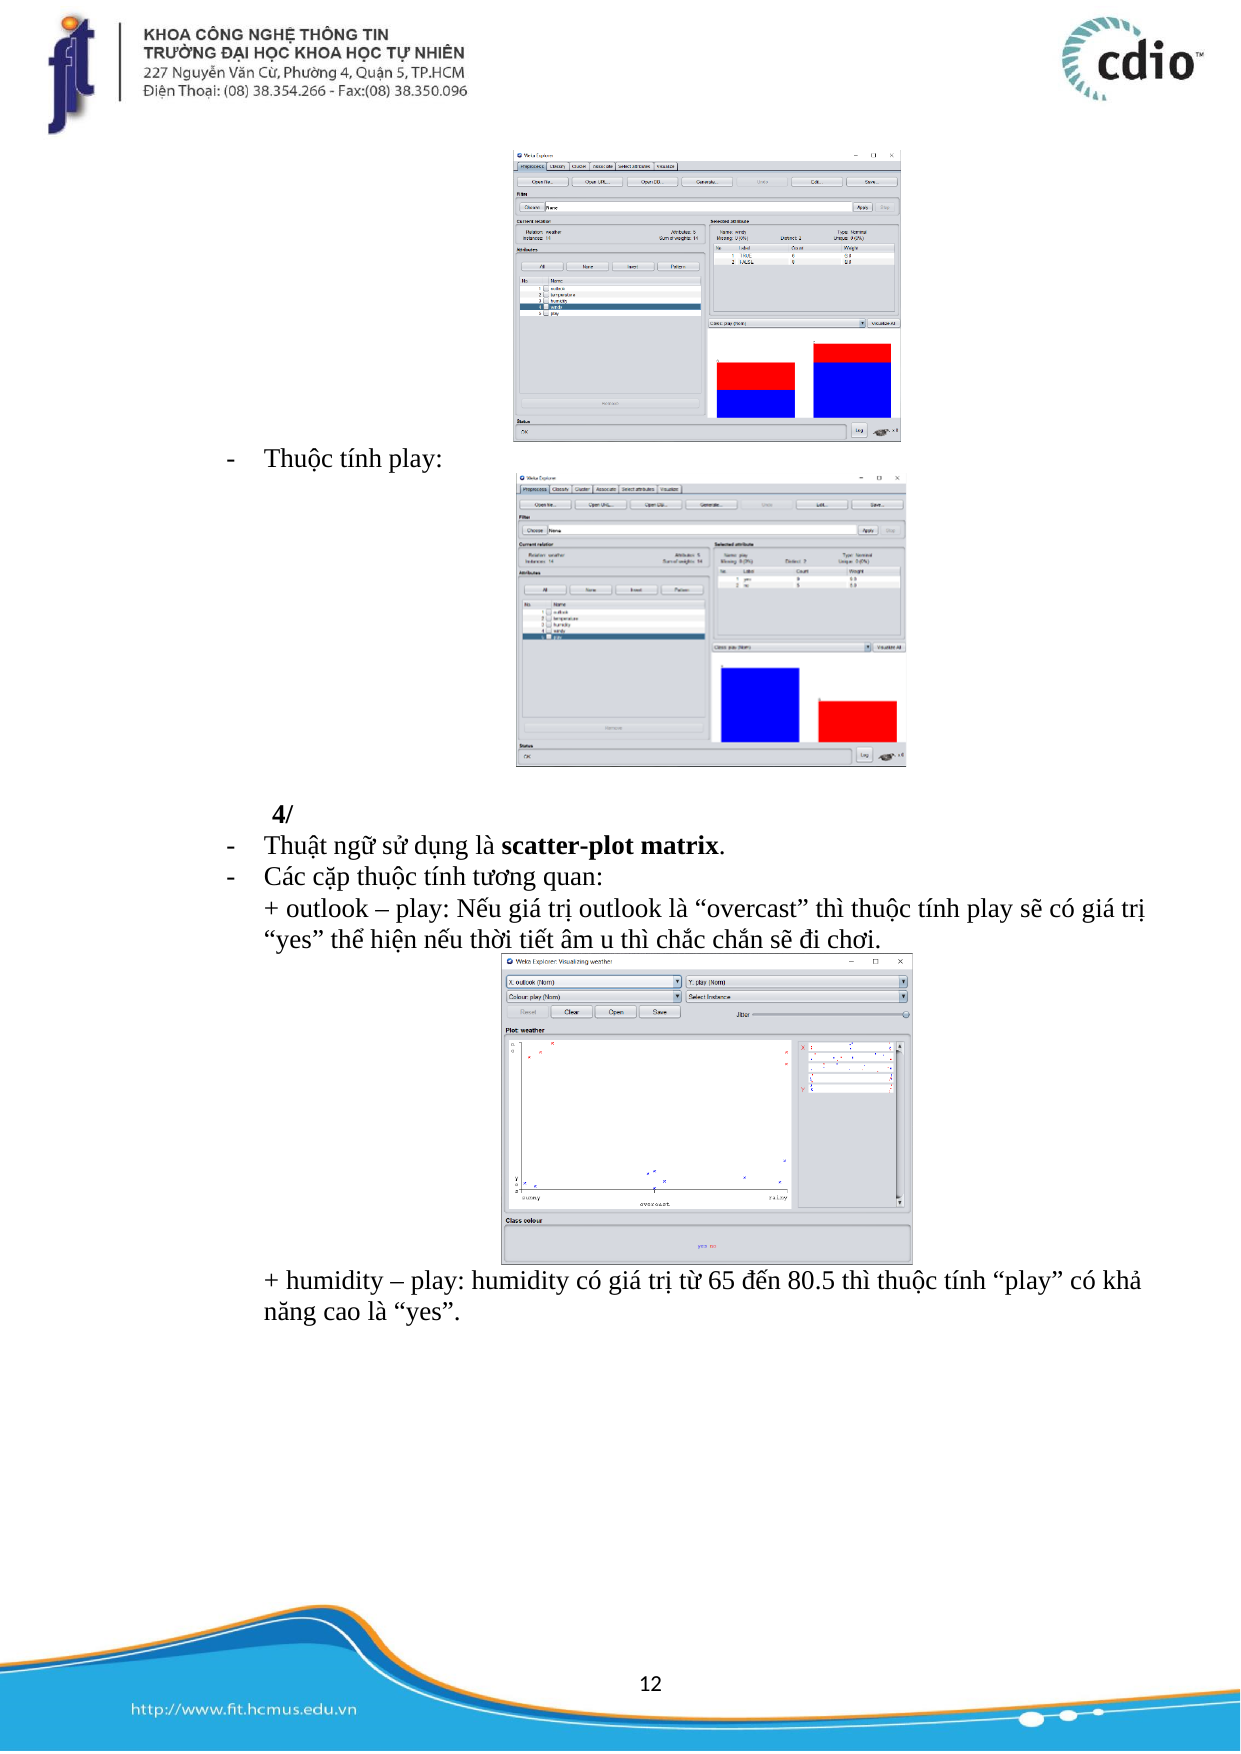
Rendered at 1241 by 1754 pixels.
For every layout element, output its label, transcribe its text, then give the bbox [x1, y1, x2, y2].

list Thuộc tính play: [226, 442, 1150, 473]
list + outlook – play: Nếu giá trị outlook là “overcast” thì thuộc tính play sẽ có giá trị “yes” thể hiện nếu thời tiết âm u thì chắc chắn sẽ đi chơi. [264, 892, 1150, 954]
picture [501, 953, 913, 1265]
picture [516, 473, 907, 767]
picture [24, 6, 1216, 442]
list Các cặp thuộc tính tương quan: [226, 861, 1150, 892]
picture [0, 1601, 1241, 1751]
list + humidity – play: humidity có giá trị từ 65 đến 80.5 thì thuộc tính “play” có khả năng cao là “yes”. [264, 1264, 1150, 1326]
list Thuật ngữ sử dụng là scatter-plot matrix. [226, 829, 1150, 861]
list 4/ [272, 798, 1150, 829]
